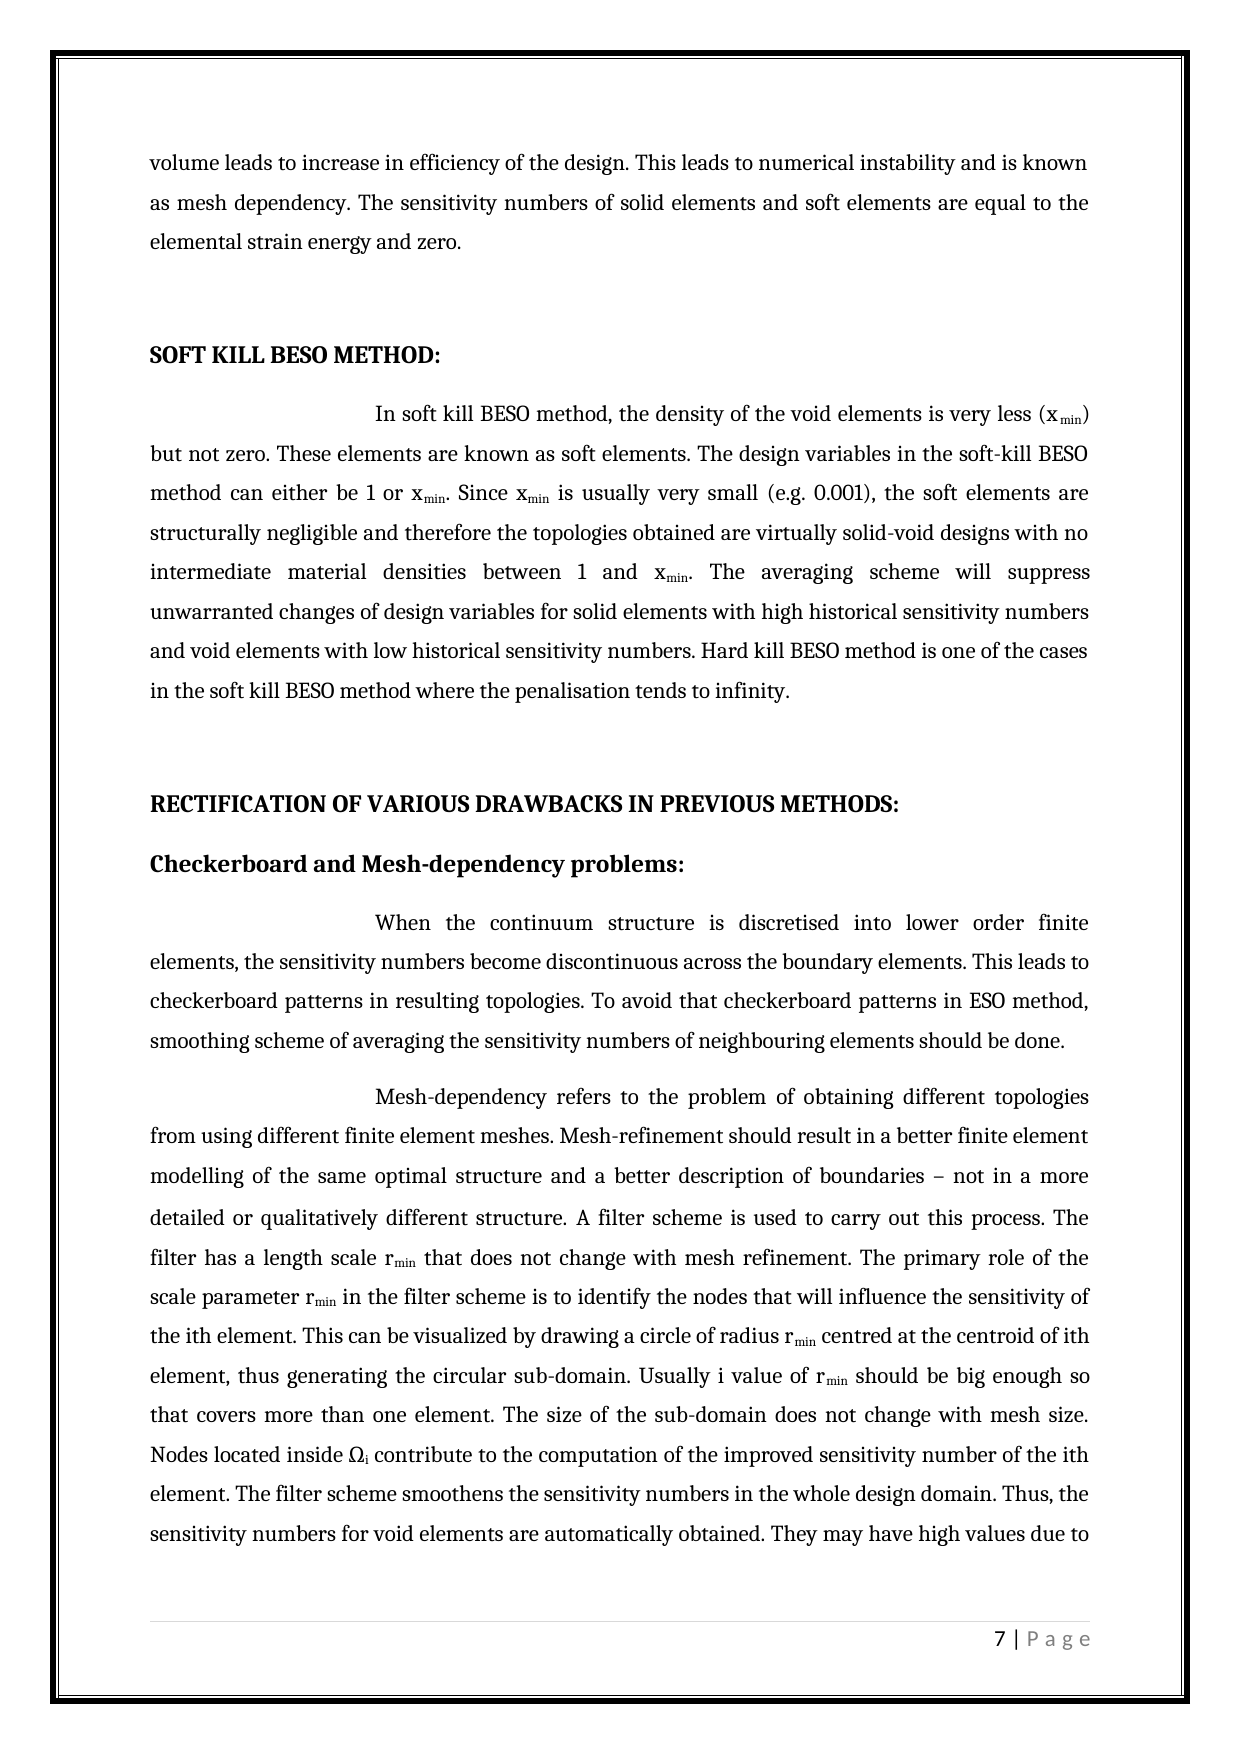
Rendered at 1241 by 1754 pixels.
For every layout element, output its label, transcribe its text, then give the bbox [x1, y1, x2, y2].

text In soft kill BESO method, the density of the void elements is very less (xmin) but not zero. These elements are known as soft elements. The design variables in the soft-kill BESO method can either be 1 or xmin. Since xmin is usually very small (e.g. 0.001), the soft elements are structurally negligible and therefore the topologies obtained are virtually solid-void designs with no intermediate material densities between 1 and xmin. The averaging scheme will suppress unwarranted changes of design variables for solid elements with high historical sensitivity numbers and void elements with low historical sensitivity numbers. Hard kill BESO method is one of the cases in the soft kill BESO method where the penalisation tends to infinity. [150, 401, 1090, 704]
text SOFT KILL BESO METHOD: [150, 341, 1090, 370]
text RECTIFICATION OF VARIOUS DRAWBACKS IN PREVIOUS METHODS: [150, 790, 1090, 818]
text When the continuum structure is discretised into lower order finite elements, the sensitivity numbers become discontinuous across the boundary elements. This leads to checkerboard patterns in resulting topologies. To avoid that checkerboard patterns in ESO method, smoothing scheme of averaging the sensitivity numbers of neighbouring elements should be done. [150, 909, 1090, 1054]
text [150, 150, 1090, 255]
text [150, 1084, 1090, 1547]
text Checkerboard and Mesh-dependency problems: [150, 849, 1090, 878]
